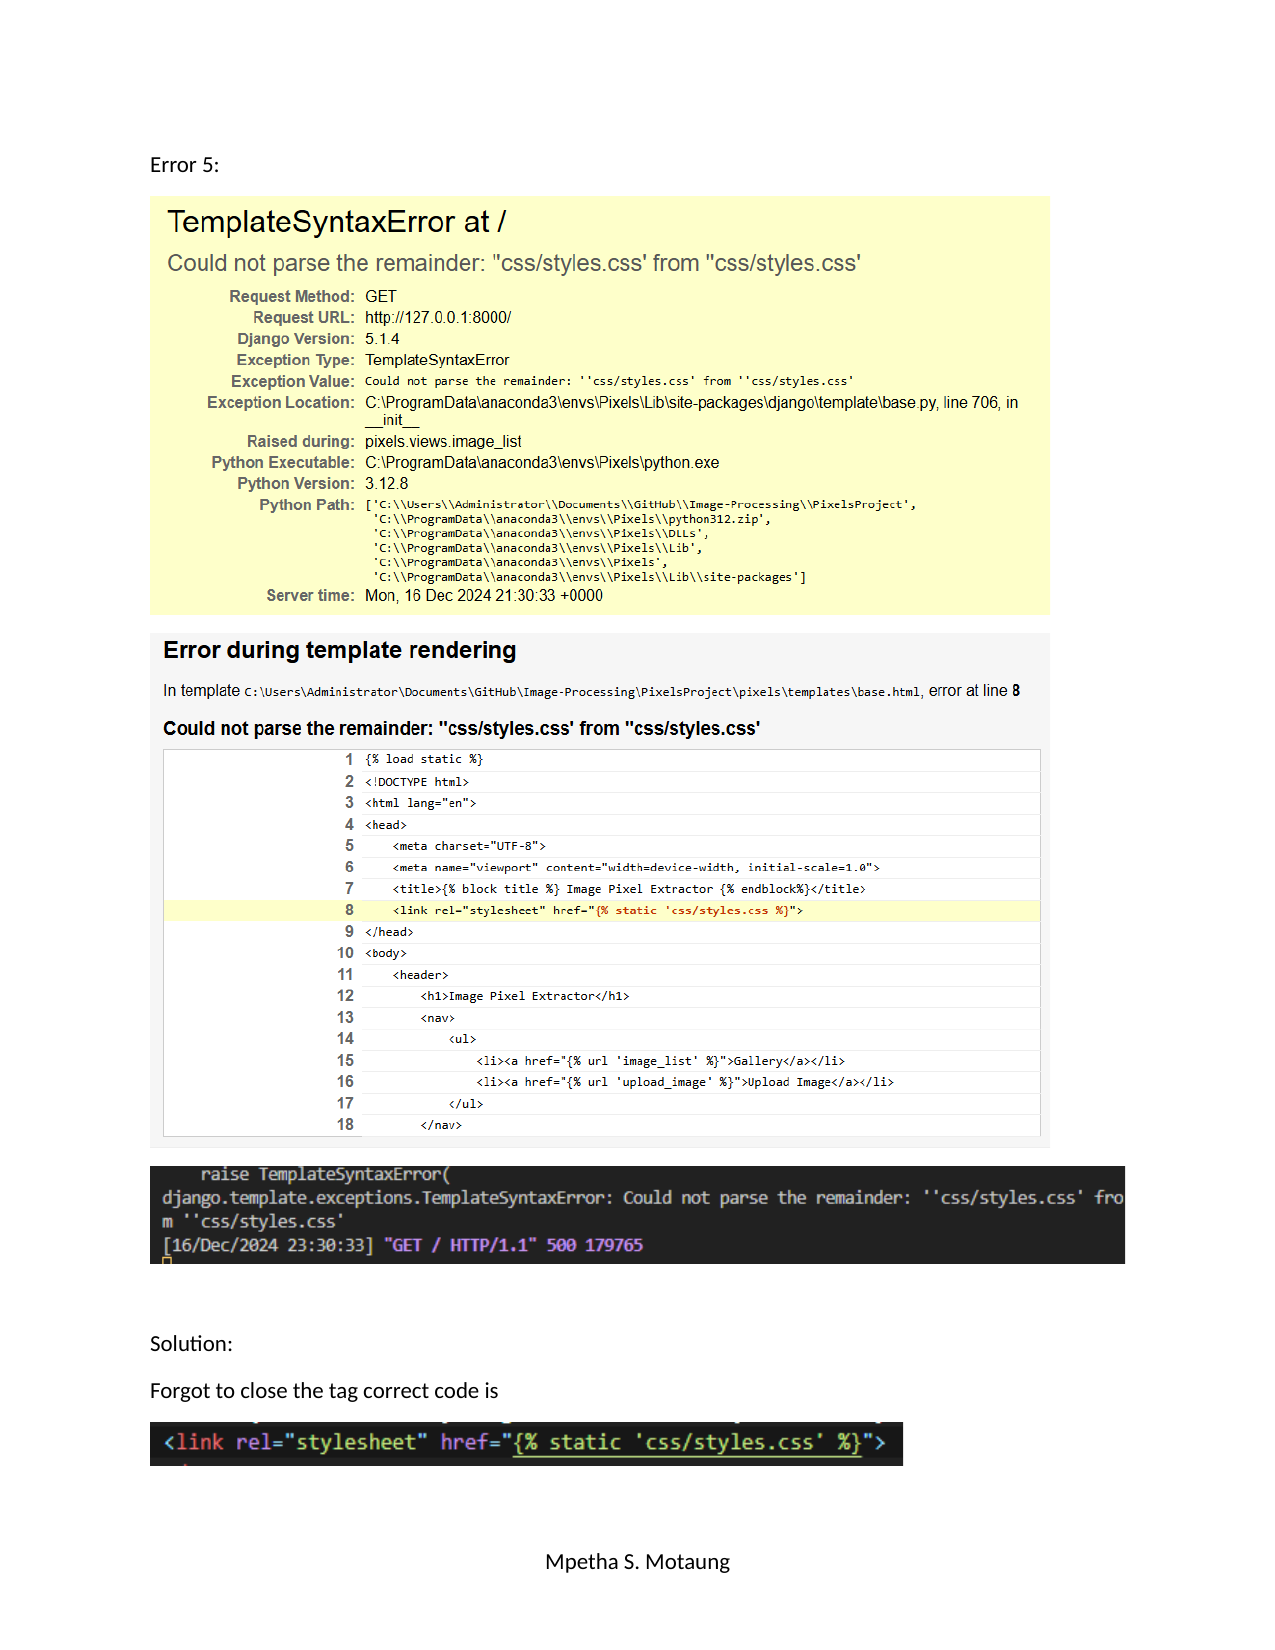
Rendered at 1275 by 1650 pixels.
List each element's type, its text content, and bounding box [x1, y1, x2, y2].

picture [150, 1422, 904, 1466]
text Forgot to close the tag correct code is [150, 1376, 1125, 1404]
picture [150, 196, 1050, 615]
picture [150, 633, 1050, 1148]
text Error 5: [150, 150, 1125, 178]
picture [150, 1166, 1125, 1264]
text Solution: [150, 1329, 1125, 1357]
